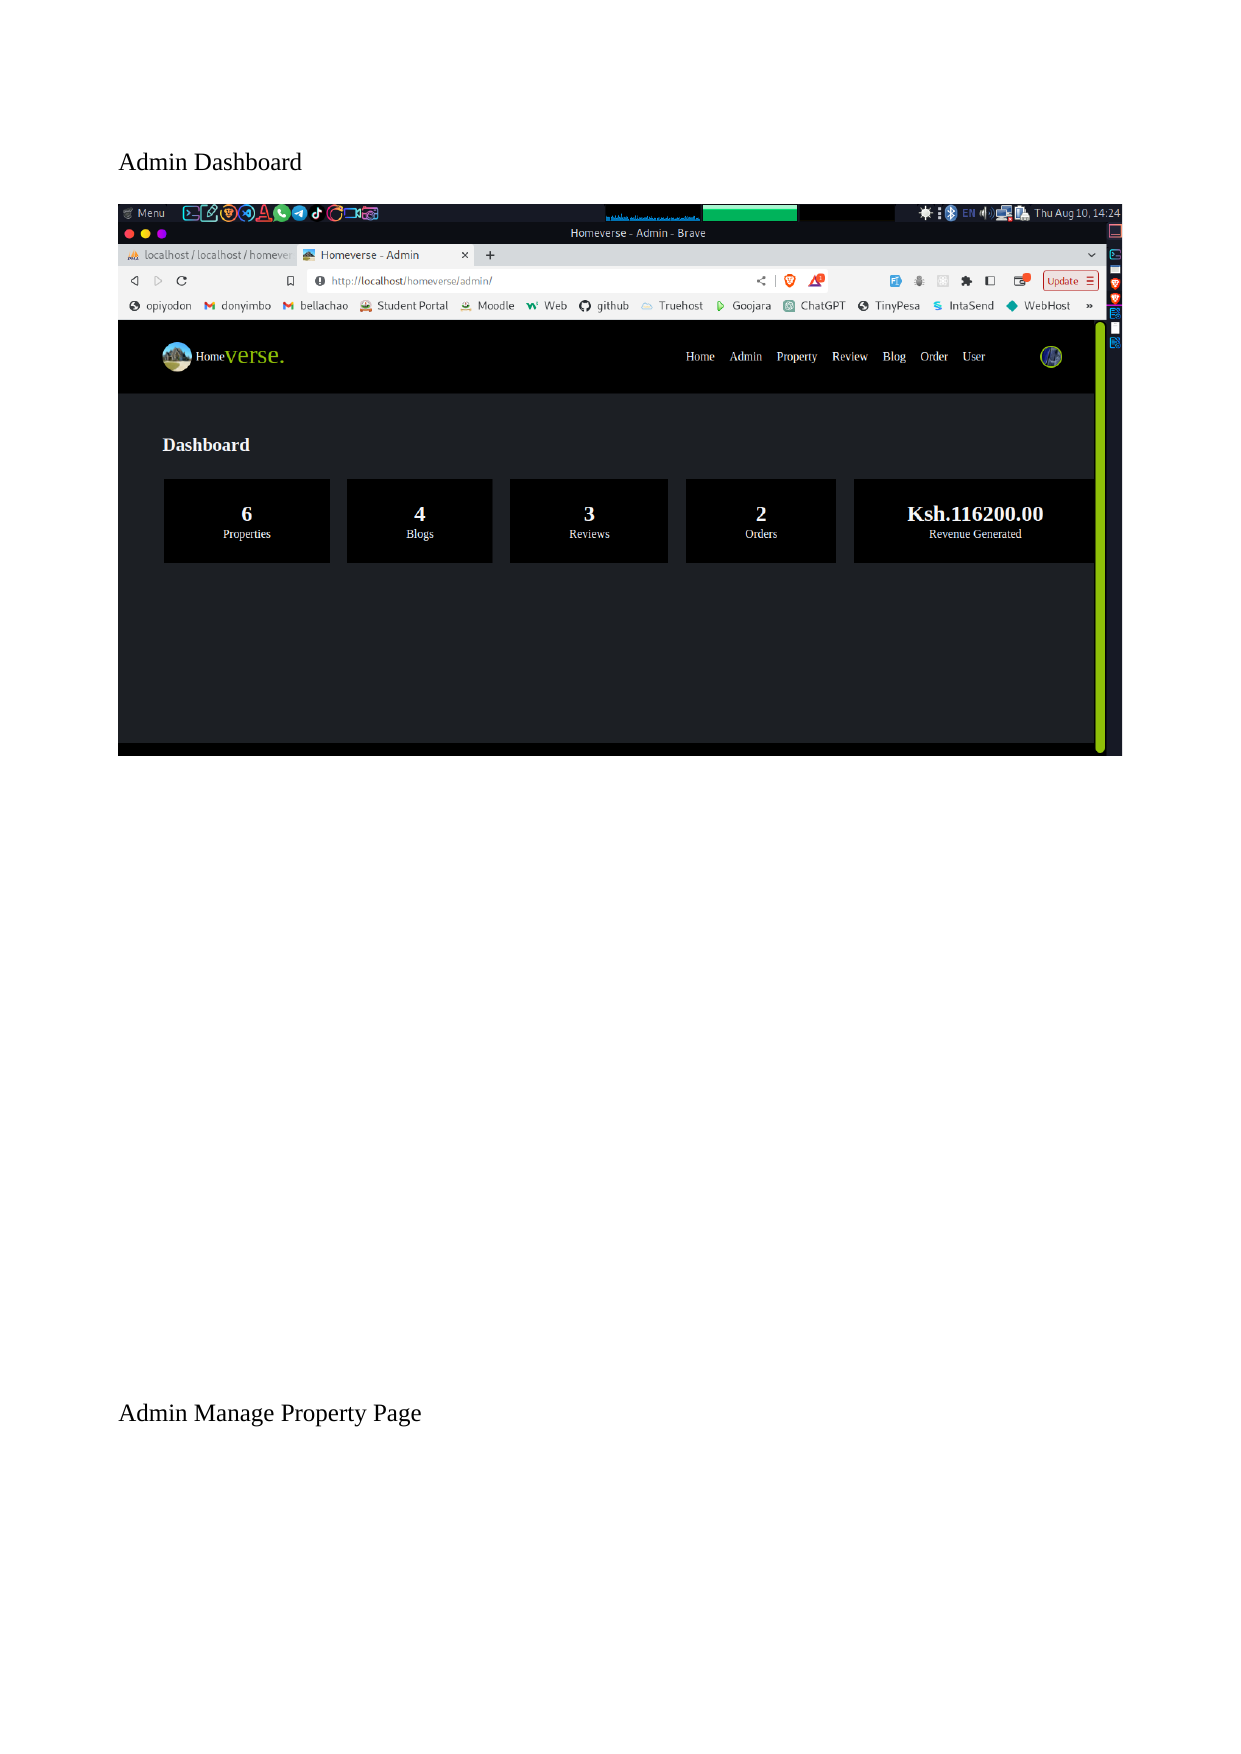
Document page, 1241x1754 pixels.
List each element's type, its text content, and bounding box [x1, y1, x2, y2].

picture [118, 204, 1123, 756]
text Admin Manage Property Page [118, 1398, 1122, 1427]
text Admin Dashboard [118, 147, 1122, 176]
